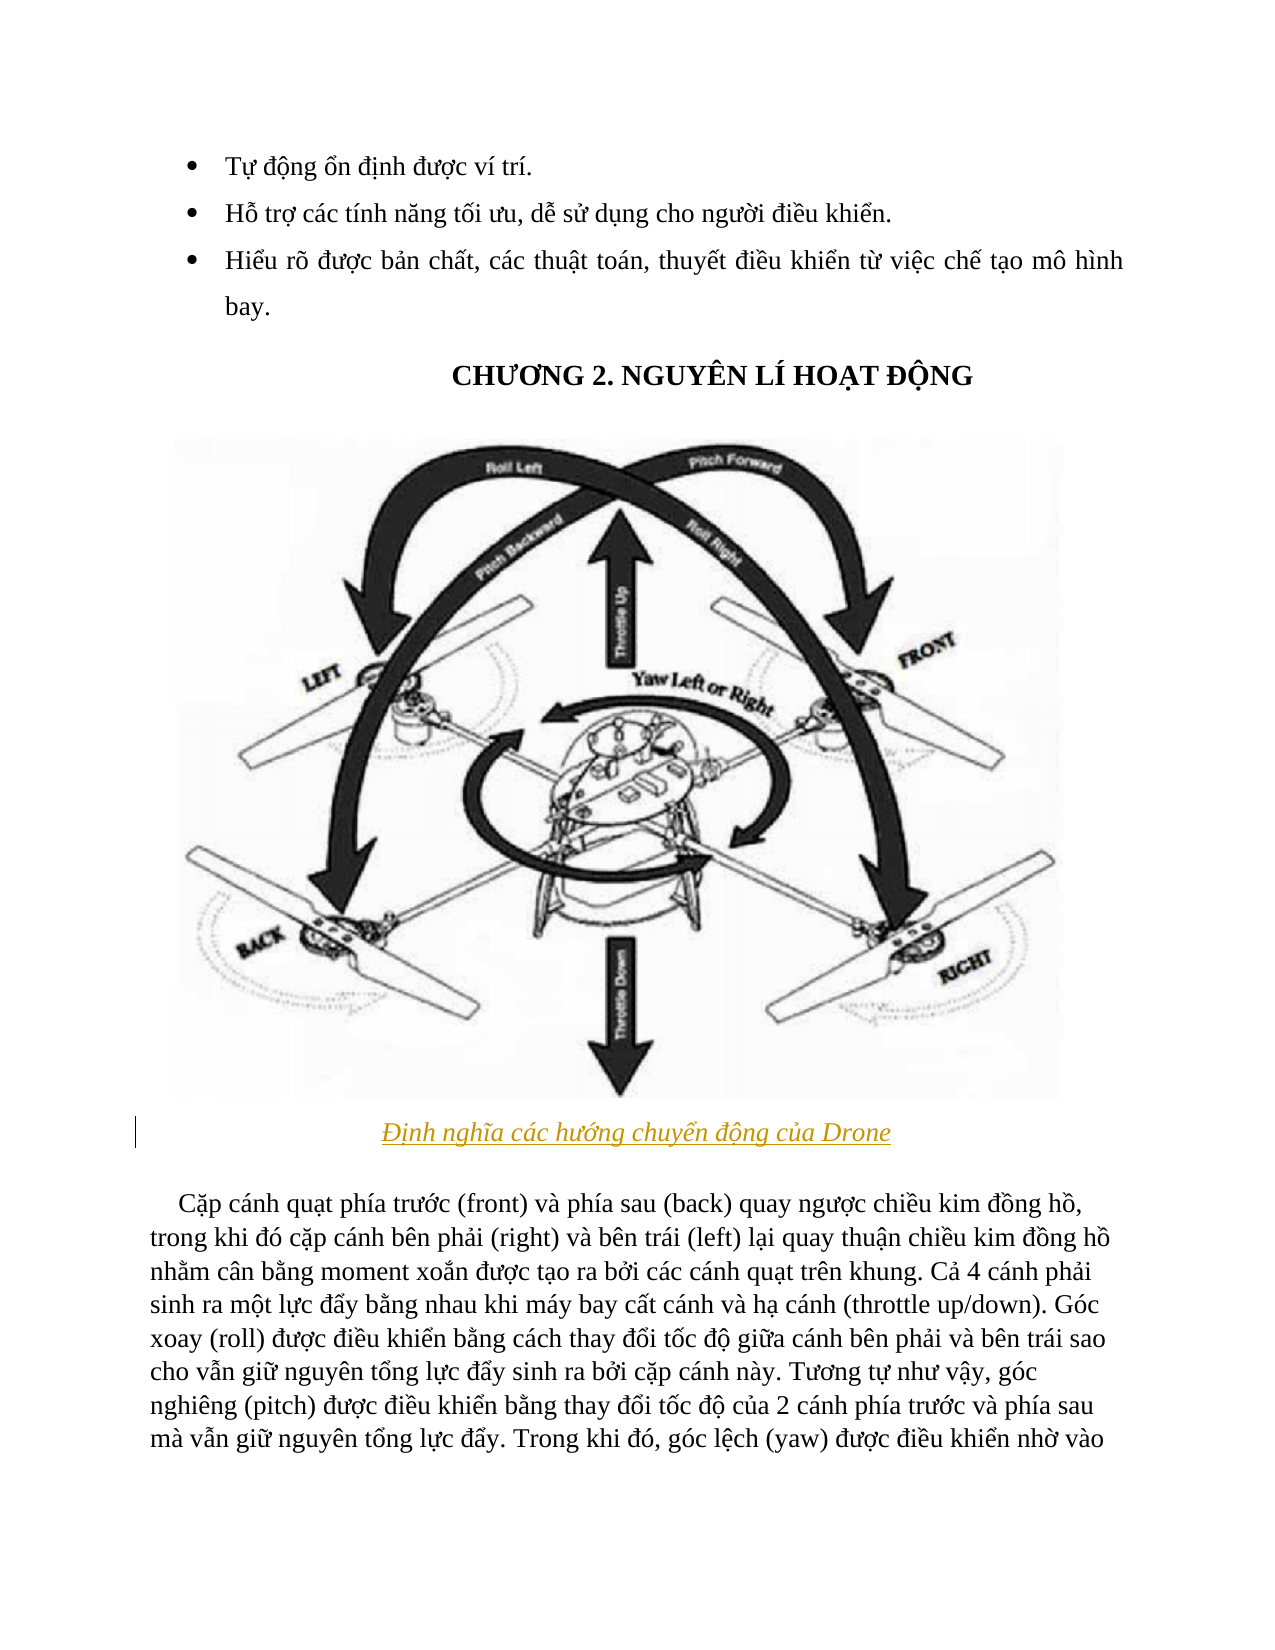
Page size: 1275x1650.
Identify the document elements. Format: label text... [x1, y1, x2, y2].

list Tự động ổn định được ví trí. [187, 150, 1125, 181]
list Hiểu rõ được bản chất, các thuật toán, thuyết điều khiển từ việc chế tạo mô hình bay. [187, 244, 1125, 322]
text CHƯƠNG 2. NGUYÊN LÍ HOẠT ĐỘNG [300, 358, 1125, 392]
list Hỗ trợ các tính năng tối ưu, dễ sử dụng cho người điều khiển. [187, 197, 1125, 228]
picture [150, 418, 1071, 1098]
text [150, 1187, 1125, 1453]
